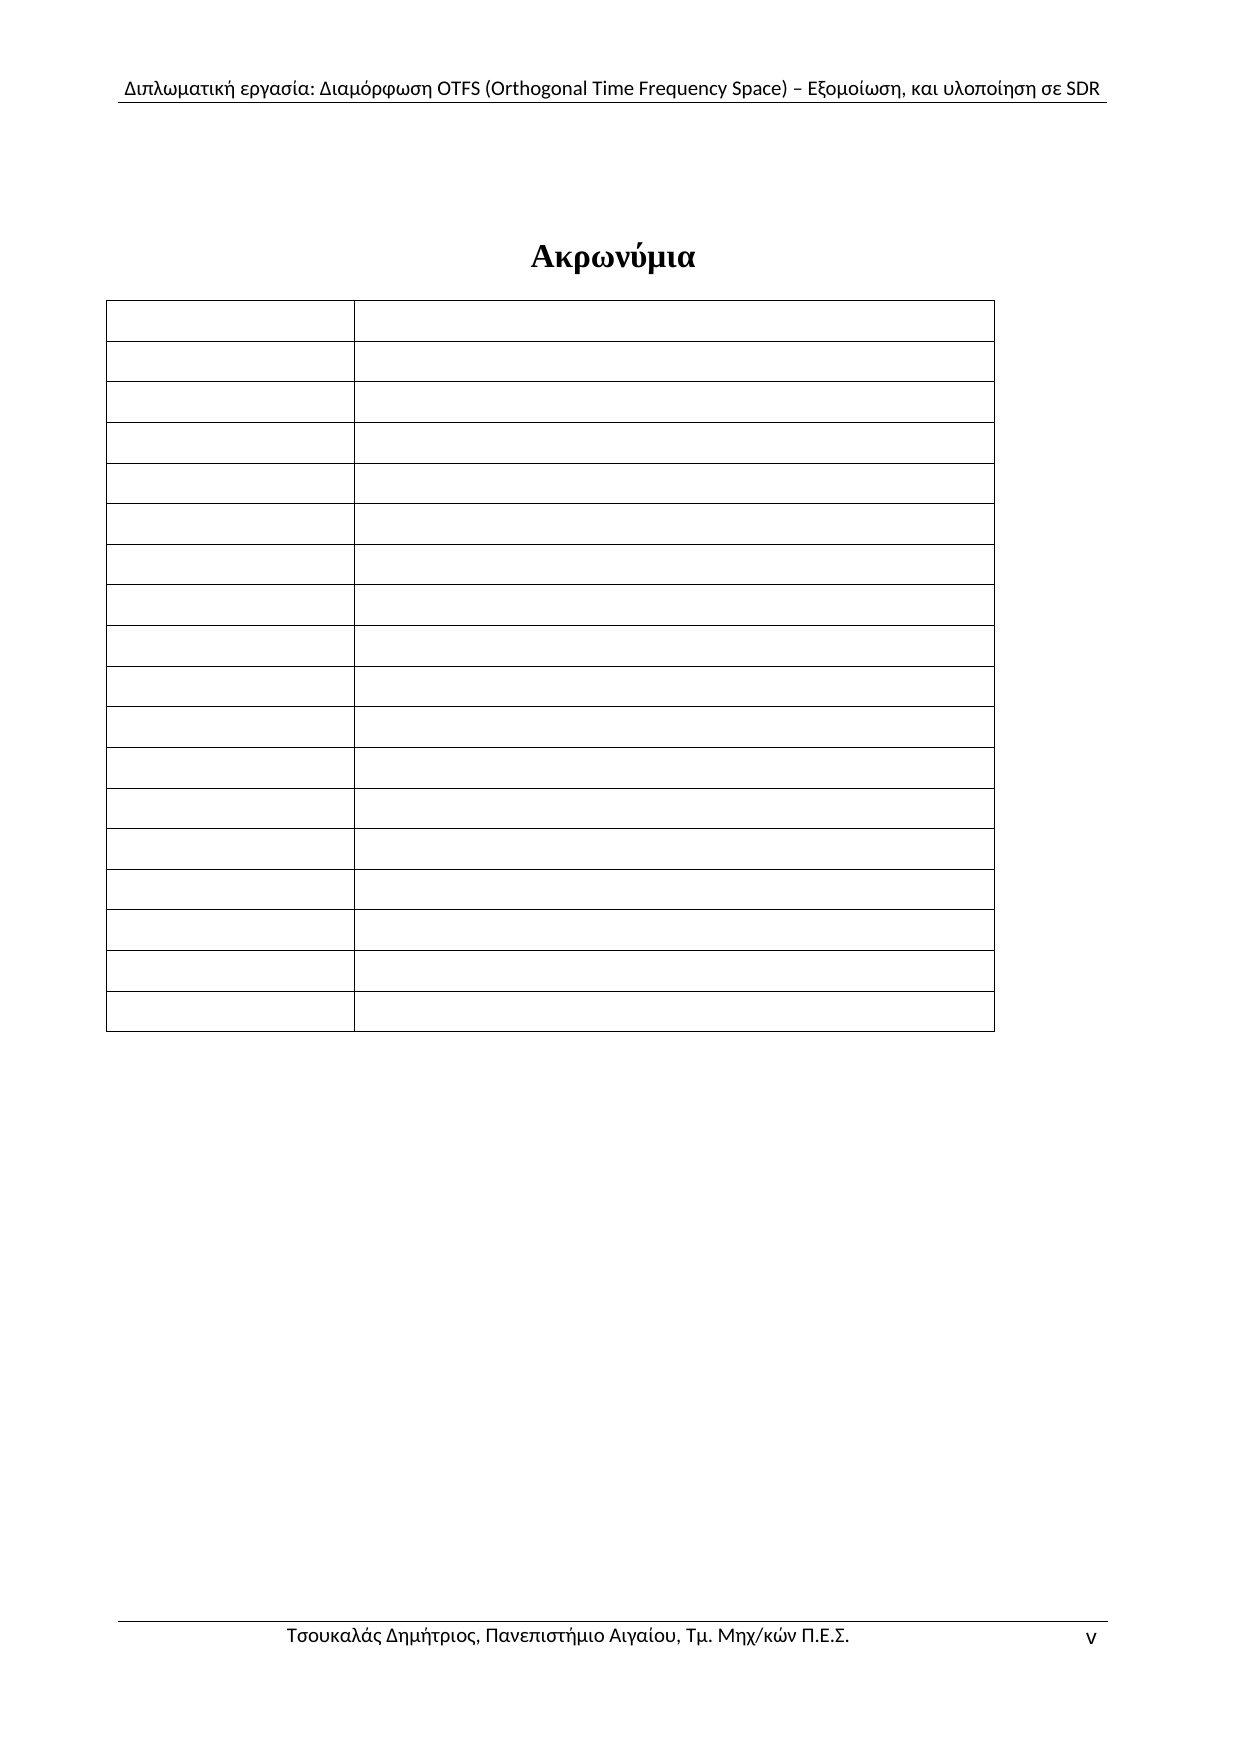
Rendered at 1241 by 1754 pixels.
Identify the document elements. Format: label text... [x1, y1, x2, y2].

table_cell [355, 585, 994, 625]
table_cell [107, 707, 354, 747]
table_cell [355, 423, 994, 462]
table_cell [107, 545, 354, 584]
table_cell [355, 464, 994, 503]
table_cell [107, 504, 354, 544]
table_header [107, 301, 354, 341]
table_header [355, 301, 994, 341]
table_cell [107, 992, 354, 1031]
table_cell [107, 870, 354, 909]
table_cell [107, 748, 354, 787]
table_cell [107, 423, 354, 462]
table_cell [355, 789, 994, 828]
table_cell [355, 910, 994, 950]
title Ακρωνύμια [118, 237, 1107, 275]
table_cell [107, 626, 354, 666]
table_cell [355, 951, 994, 991]
table_cell [107, 910, 354, 950]
table_cell [107, 789, 354, 828]
table_cell [355, 504, 994, 544]
table_cell [107, 342, 354, 381]
table_cell [355, 870, 994, 909]
table_cell [107, 464, 354, 503]
table_cell [355, 829, 994, 869]
table_cell [107, 667, 354, 706]
table_cell [355, 626, 994, 666]
table_cell [355, 748, 994, 787]
table_cell [107, 382, 354, 422]
table_cell [355, 545, 994, 584]
table_cell [107, 951, 354, 991]
table_cell [355, 342, 994, 381]
table_cell [355, 992, 994, 1031]
table_cell [107, 585, 354, 625]
table_cell [355, 382, 994, 422]
table_cell [355, 667, 994, 706]
table_cell [107, 829, 354, 869]
table_cell [355, 707, 994, 747]
